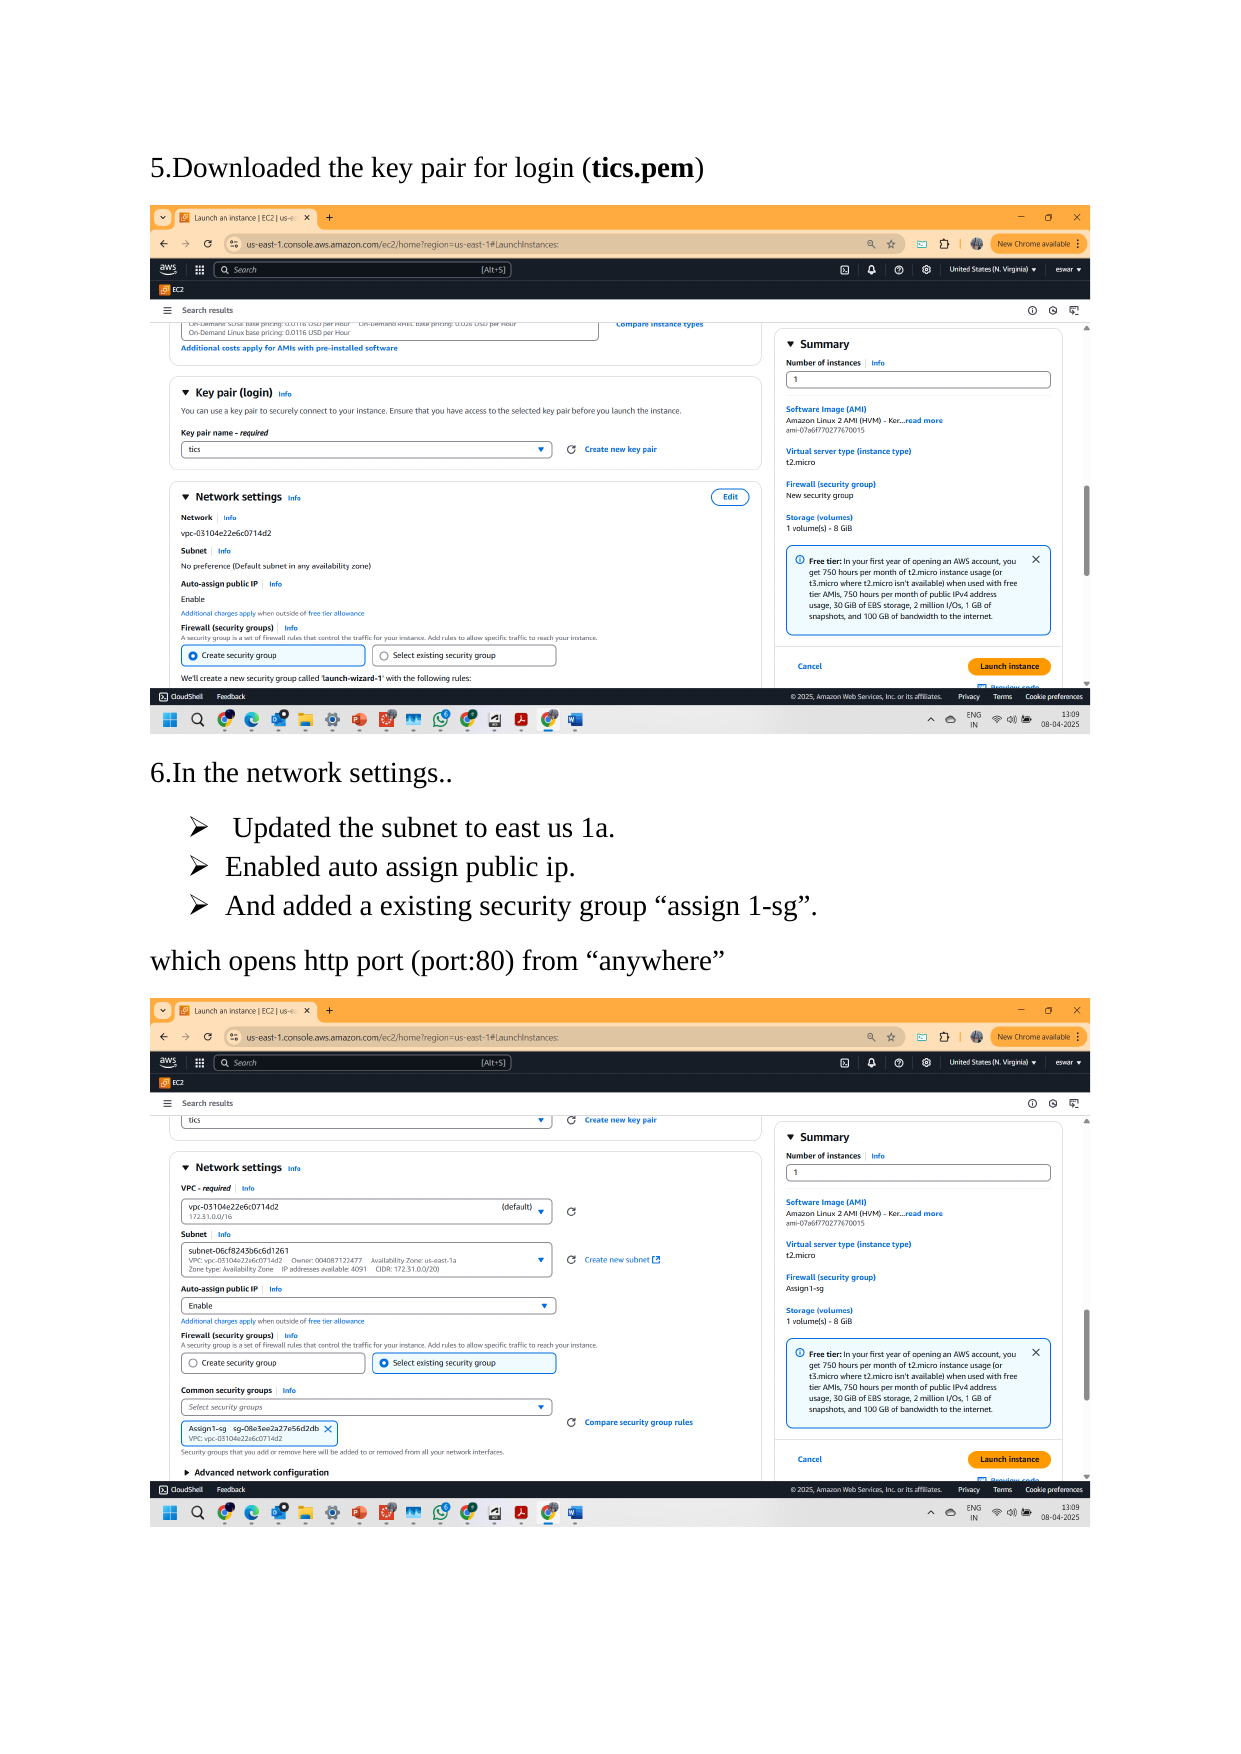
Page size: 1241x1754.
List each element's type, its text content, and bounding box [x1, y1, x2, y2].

list And added a existing security group “assign 1-sg”. [187, 888, 1090, 921]
picture [150, 998, 1091, 1527]
text 5.Downloaded the key pair for login (tics.pem) [150, 150, 1090, 183]
list Enabled auto assign public ip. [187, 849, 1090, 883]
picture [150, 205, 1091, 734]
list Updated the subnet to east us 1a. [187, 810, 1090, 844]
text which opens http port (port:80) from “anywhere” [150, 943, 1090, 977]
text 6.In the network settings.. [150, 755, 1090, 789]
